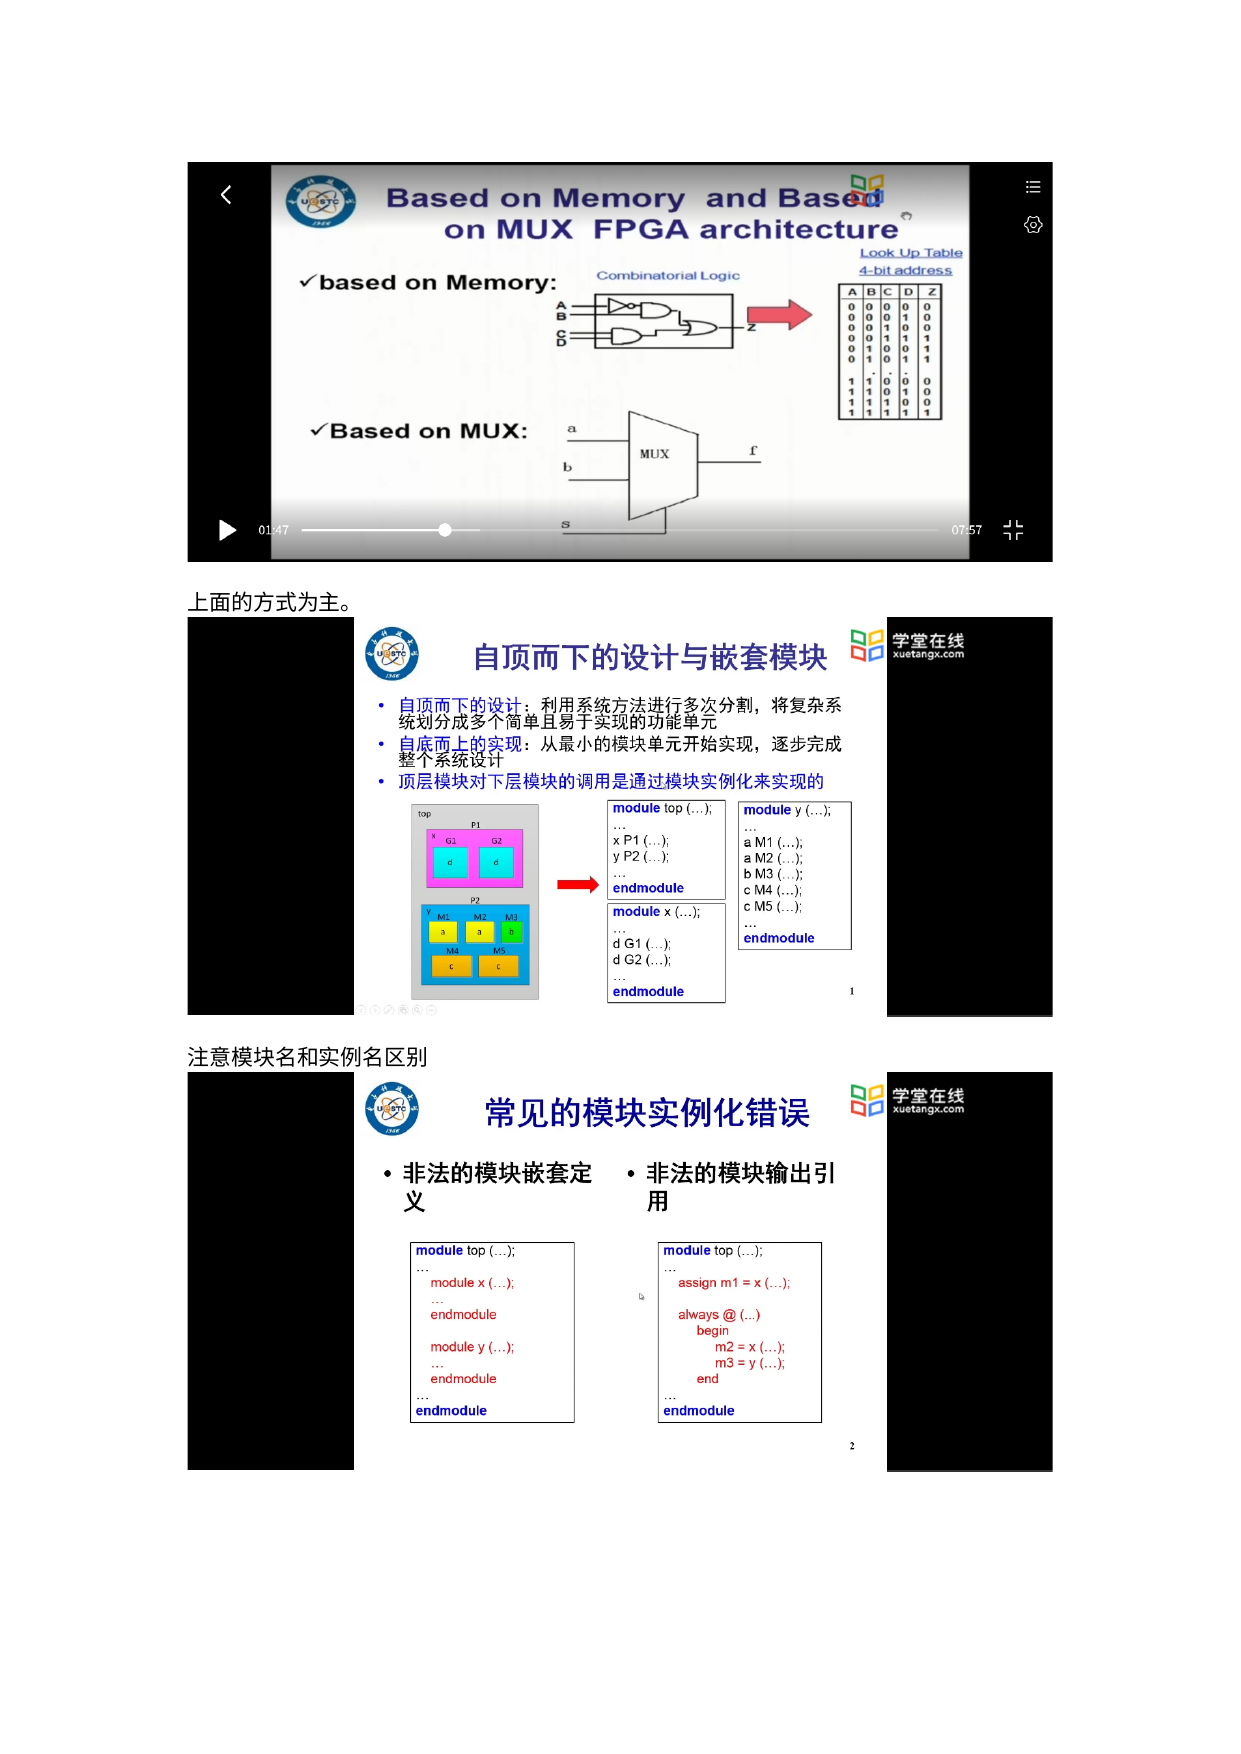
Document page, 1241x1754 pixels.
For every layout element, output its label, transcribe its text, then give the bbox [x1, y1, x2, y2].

picture [187, 617, 1053, 1017]
text 注意模块名和实例名区别 [187, 1039, 1053, 1072]
text 上面的方式为主。 [187, 584, 1053, 617]
picture [187, 162, 1053, 562]
picture [187, 1072, 1053, 1472]
